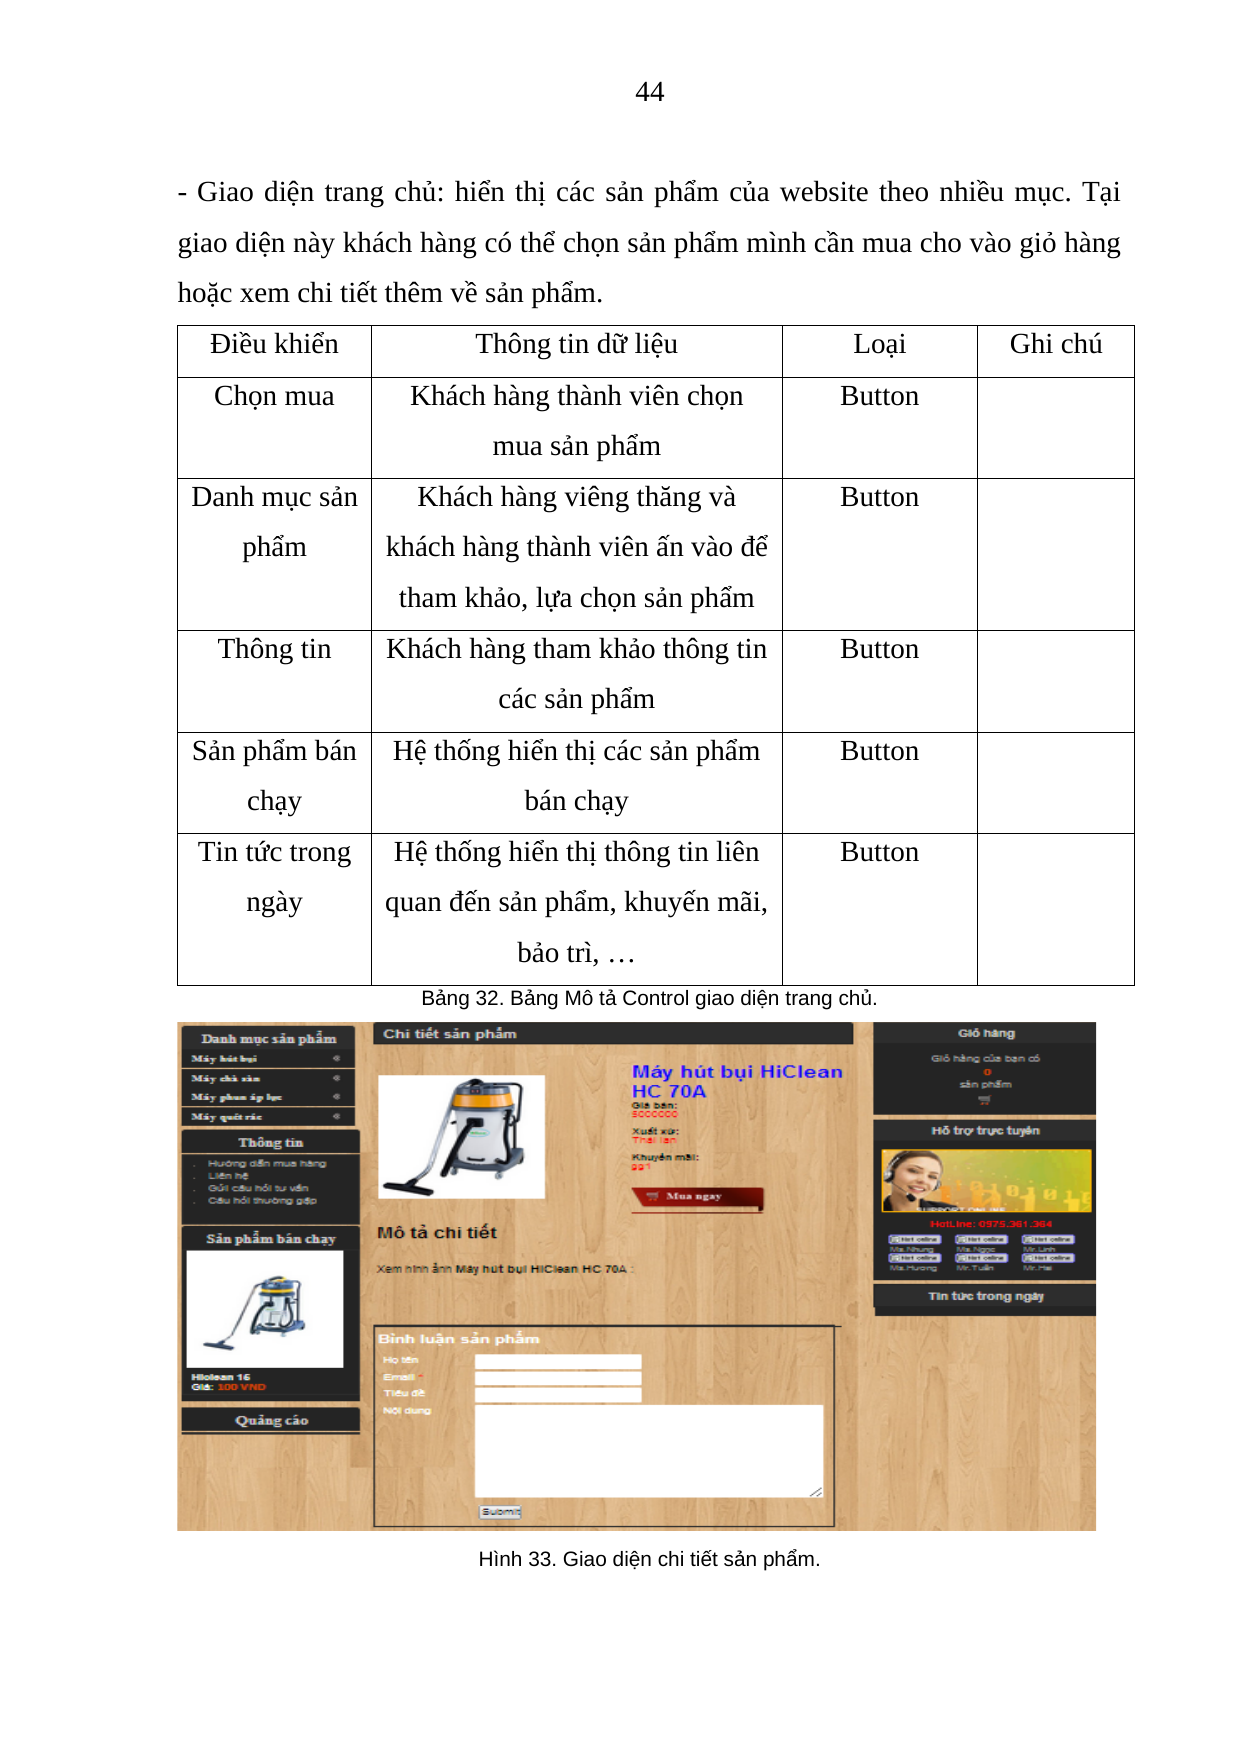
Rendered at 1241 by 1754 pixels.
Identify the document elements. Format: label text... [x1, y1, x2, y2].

text Hình 33. Giao diện chi tiết sản phẩm. [177, 1547, 1122, 1571]
table_cell Chọn mua [178, 378, 371, 478]
table_header Thông tin dữ liệu [372, 326, 782, 377]
table_cell Button [783, 631, 977, 732]
table_cell Button [783, 378, 977, 478]
table_cell Button [783, 834, 977, 985]
table_cell Hệ thống hiển thị các sản phẩm bán chạy [372, 733, 782, 833]
table_header Ghi chú [978, 326, 1134, 377]
table_cell [978, 378, 1134, 478]
table_header Điều khiển [178, 326, 371, 377]
table_cell [978, 631, 1134, 732]
table_header Loại [783, 326, 977, 377]
table_cell Sản phẩm bán chạy [178, 733, 371, 833]
table_cell Khách hàng thành viên chọn mua sản phẩm [372, 378, 782, 478]
table_cell Button [783, 733, 977, 833]
table_cell Thông tin [178, 631, 371, 732]
table_cell Hệ thống hiển thị thông tin liên quan đến sản phẩm, khuyến mãi, bảo trì, … [372, 834, 782, 985]
picture [177, 1022, 1097, 1531]
table_cell [978, 834, 1134, 985]
table_cell Tin tức trong ngày [178, 834, 371, 985]
table_cell Danh mục sản phẩm [178, 479, 371, 630]
table_cell Khách hàng tham khảo thông tin các sản phẩm [372, 631, 782, 732]
table_cell Khách hàng viêng thăng và khách hàng thành viên ấn vào để tham khảo, lựa chọn sản phẩm [372, 479, 782, 630]
table_cell [978, 733, 1134, 833]
text - Giao diện trang chủ: hiển thị các sản phẩm của website theo nhiều mục. Tại giao diện này khách hàng có thể chọn sản phẩm mình cần mua cho vào giỏ hàng hoặc xem chi tiết thêm về sản phẩm. [177, 174, 1122, 308]
table_cell [978, 479, 1134, 630]
text Bảng 32. Bảng Mô tả Control giao diện trang chủ. [177, 986, 1122, 1010]
table_cell Button [783, 479, 977, 630]
